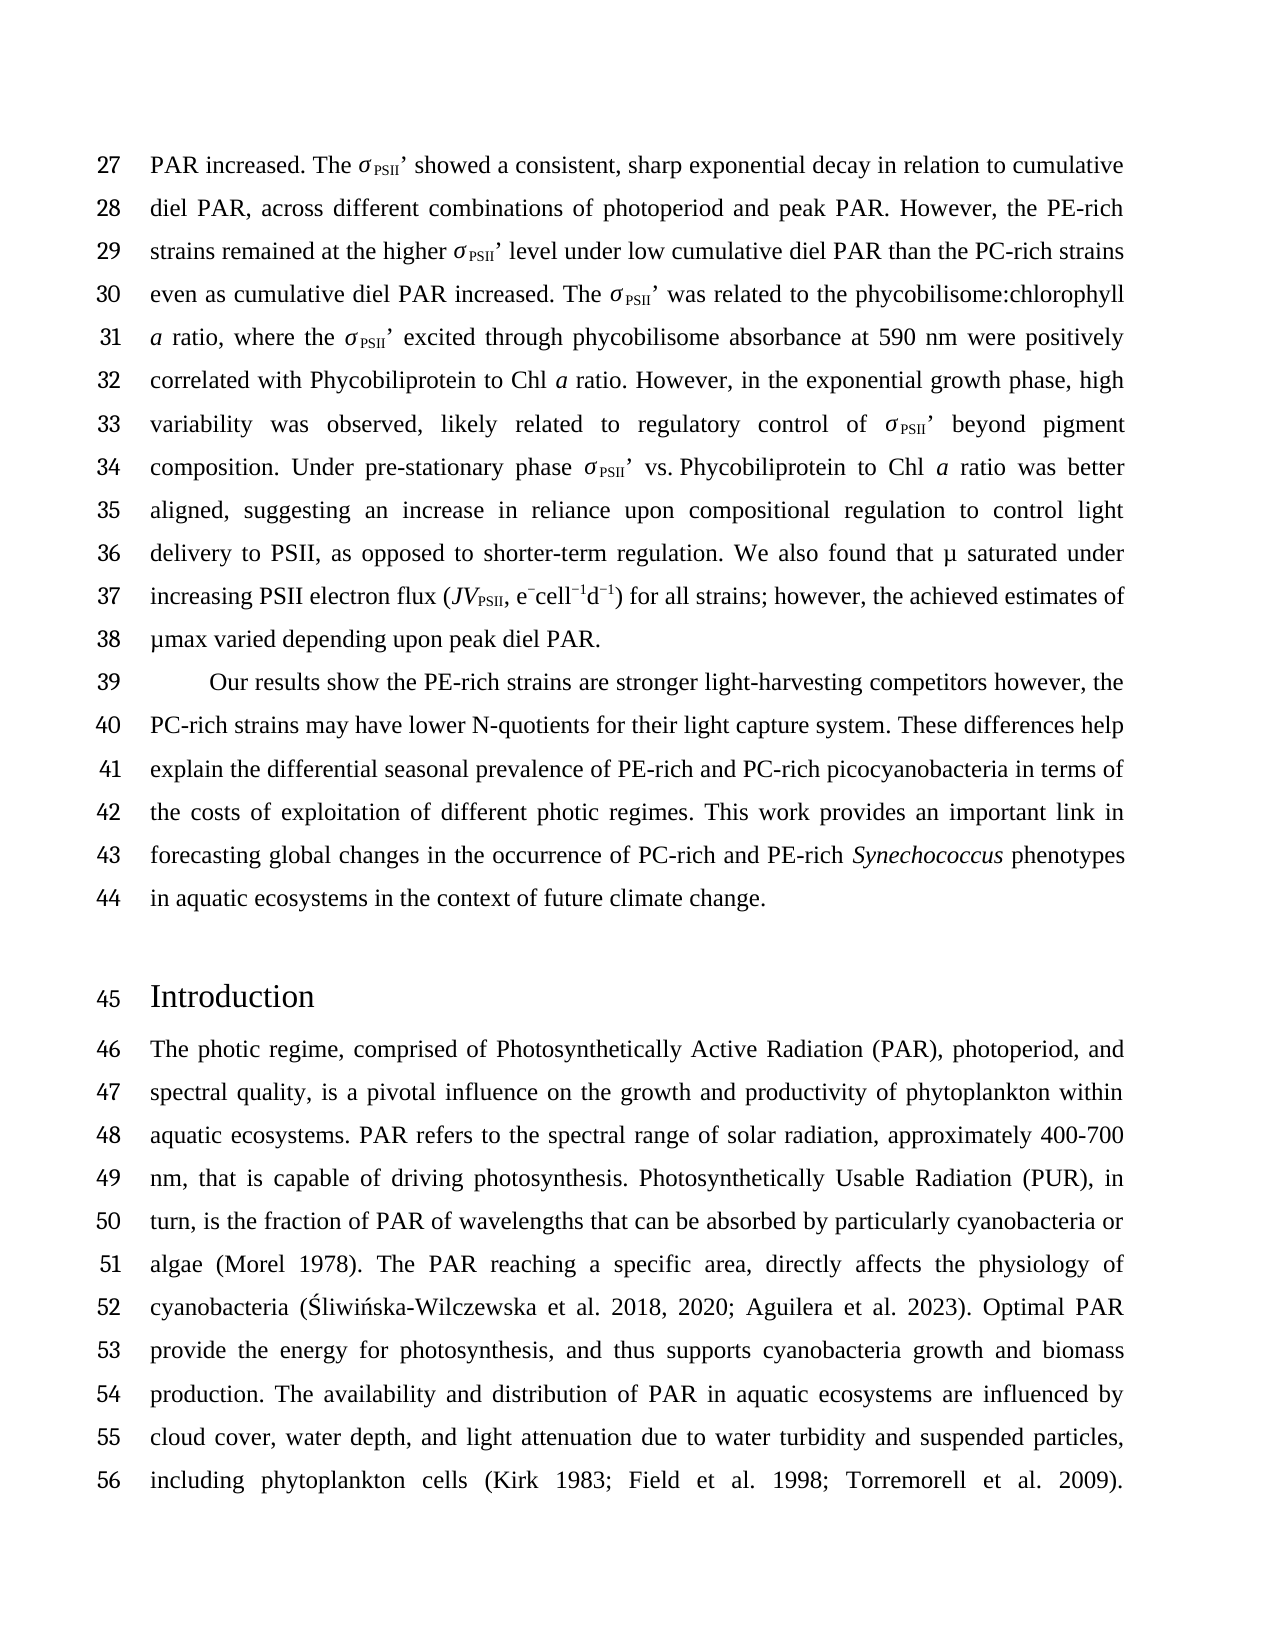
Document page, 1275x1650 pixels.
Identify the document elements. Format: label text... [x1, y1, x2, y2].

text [150, 150, 1125, 653]
subtitle Introduction [150, 976, 1125, 1014]
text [150, 1034, 1125, 1494]
text Our results show the PE-rich strains are stronger light-harvesting competitors however, the PC-rich strains may have lower N-quotients for their light capture system. These differences help explain the differential seasonal prevalence of PE-rich and PC-rich picocyanobacteria in terms of the costs of exploitation of different photic regimes. This work provides an important link in forecasting global changes in the occurrence of PC-rich and PE-rich Synechococcus phenotypes in aquatic ecosystems in the context of future climate change. [150, 667, 1125, 912]
